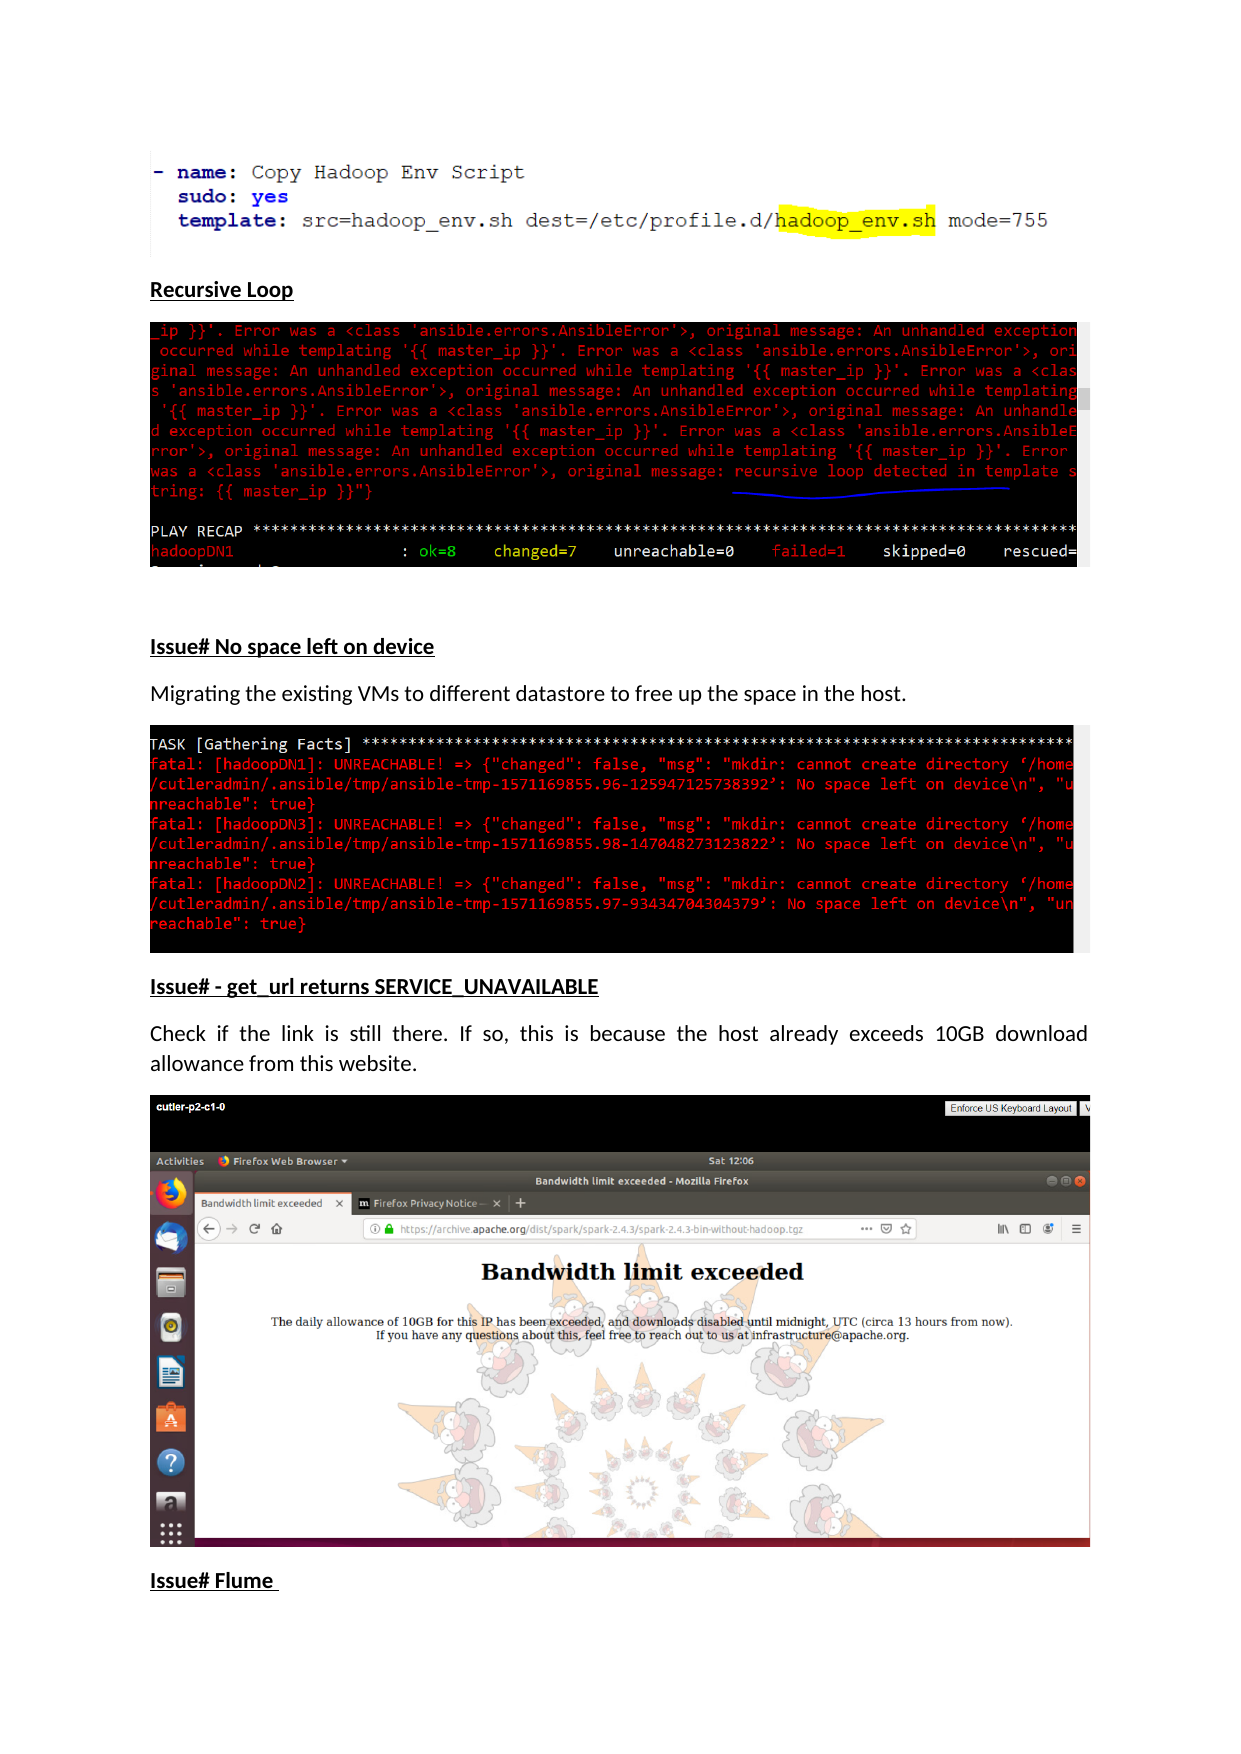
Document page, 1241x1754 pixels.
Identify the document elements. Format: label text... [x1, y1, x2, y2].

picture [150, 150, 1091, 257]
text Migrating the existing VMs to different datastore to free up the space in the host. [150, 679, 1090, 707]
text Check if the link is still there. If so, this is because the host already exceeds 10GB download allowance from this website. [150, 1019, 1090, 1077]
text Recursive Loop [150, 276, 1090, 304]
picture [150, 1095, 1091, 1547]
text Issue# Flume [150, 1566, 1090, 1594]
text Issue# - get_url returns SERVICE_UNAVAILABLE [150, 972, 1090, 1000]
picture [150, 322, 1091, 567]
text Issue# No space left on device [150, 632, 1090, 660]
picture [150, 725, 1091, 953]
